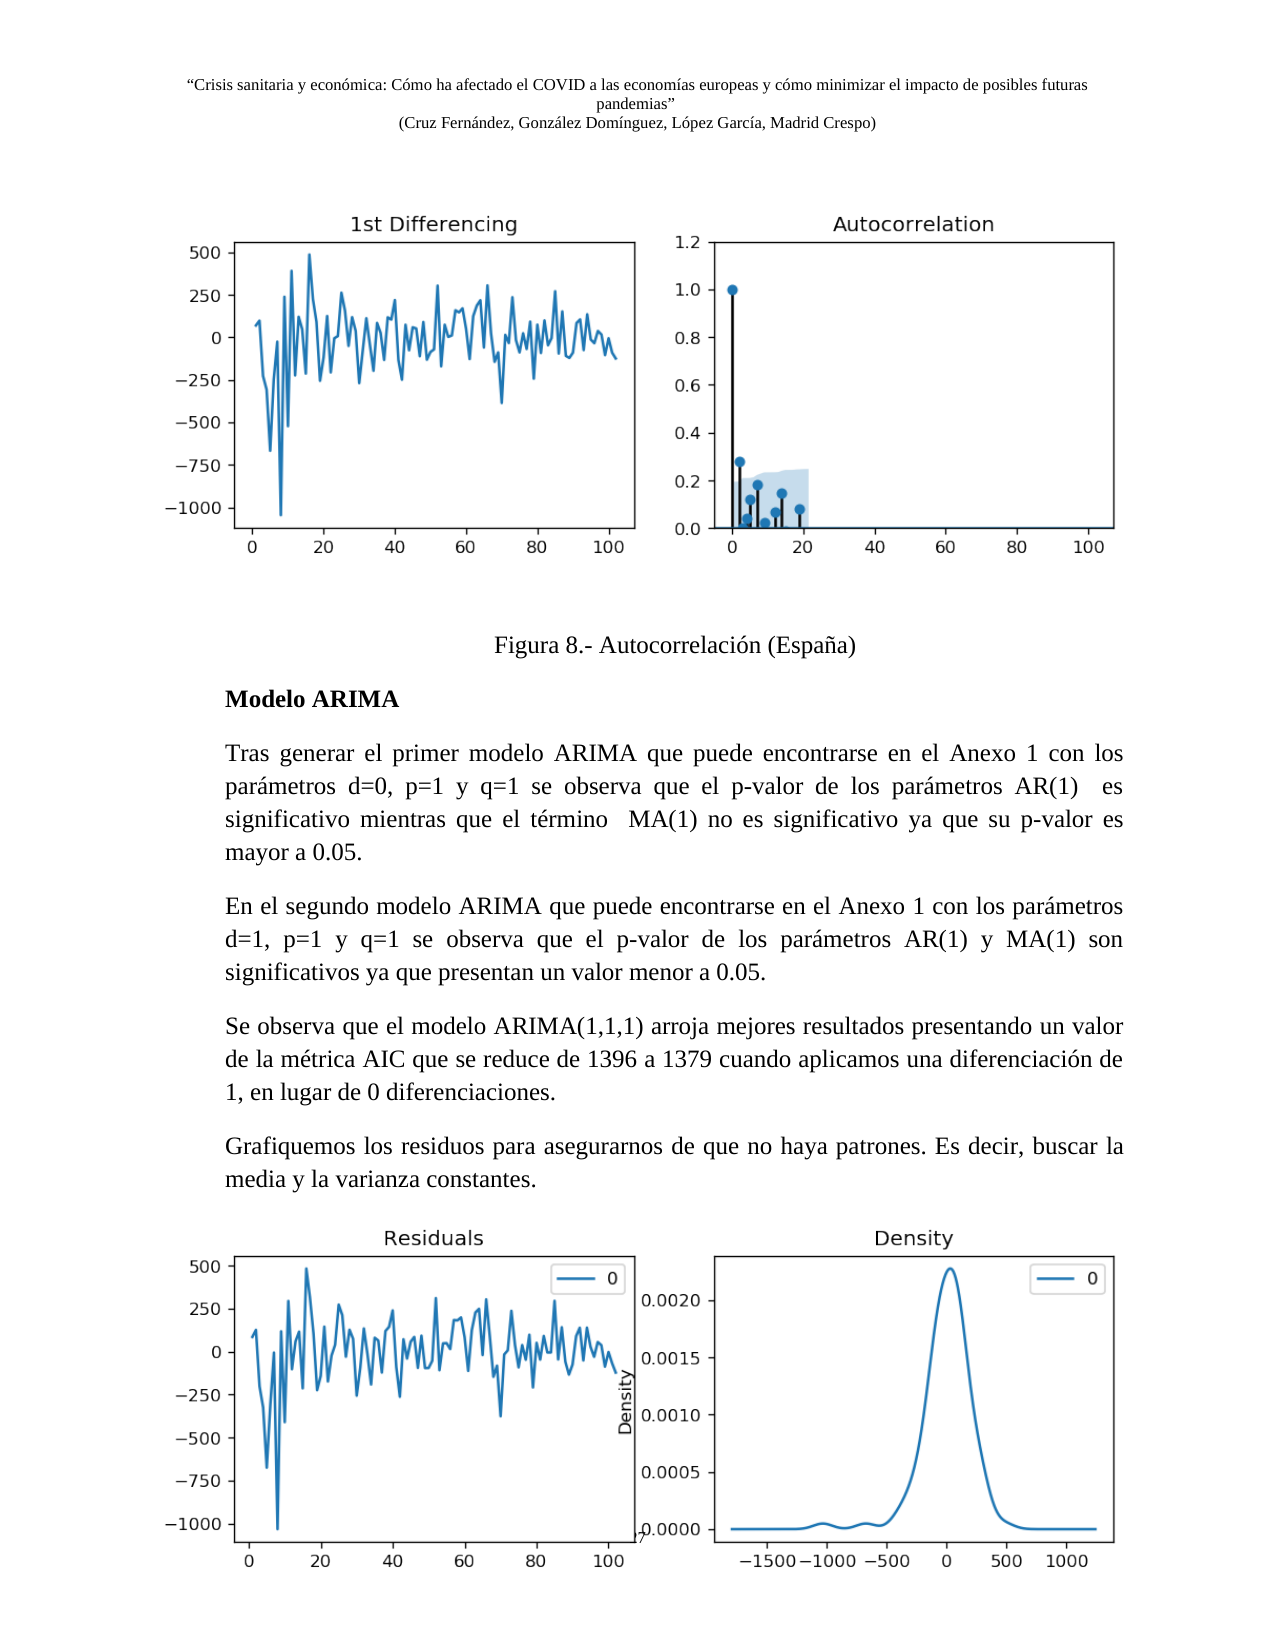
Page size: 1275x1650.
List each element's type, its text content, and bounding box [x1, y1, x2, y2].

picture [150, 203, 1125, 569]
text Modelo ARIMA [225, 684, 1125, 713]
text En el segundo modelo ARIMA que puede encontrarse en el Anexo 1 con los parámetros d=1, p=1 y q=1 se observa que el p-valor de los parámetros AR(1) y MA(1) son significativos ya que presentan un valor menor a 0.05. [225, 891, 1125, 986]
text Se observa que el modelo ARIMA(1,1,1) arroja mejores resultados presentando un valor de la métrica AIC que se reduce de 1396 a 1379 cuando aplicamos una diferenciación de 1, en lugar de 0 diferenciaciones. [225, 1011, 1125, 1106]
picture [150, 1217, 1125, 1583]
text Tras generar el primer modelo ARIMA que puede encontrarse en el Anexo 1 con los parámetros d=0, p=1 y q=1 se observa que el p-valor de los parámetros AR(1) es significativo mientras que el término MA(1) no es significativo ya que su p-valor es mayor a 0.05. [225, 738, 1125, 866]
text Grafiquemos los residuos para asegurarnos de que no haya patrones. Es decir, buscar la media y la varianza constantes. [225, 1131, 1125, 1193]
text Figura 8.- Autocorrelación (España) [225, 569, 1125, 659]
